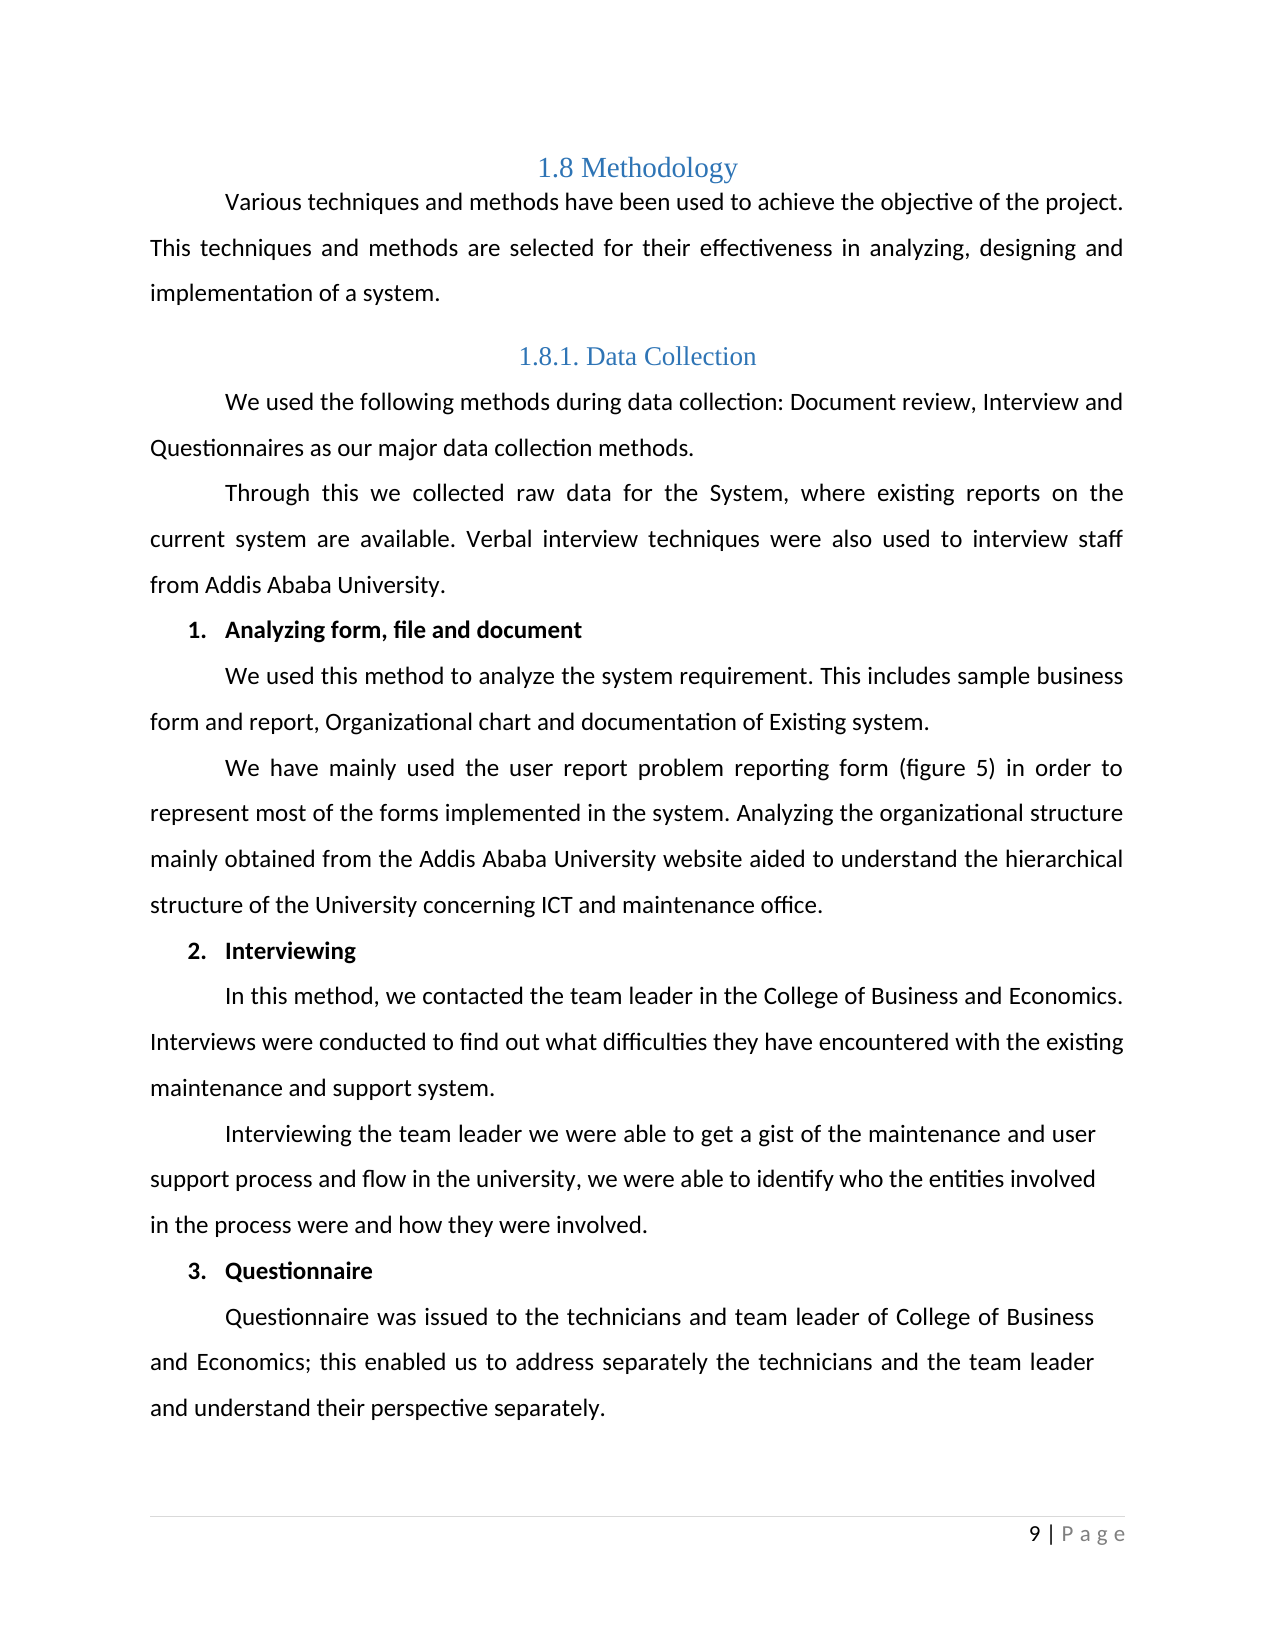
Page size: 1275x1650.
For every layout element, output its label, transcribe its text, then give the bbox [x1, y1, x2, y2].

list Interviewing [187, 935, 1125, 965]
text In this method, we contacted the team leader in the College of Business and Economics. Interviews were conducted to find out what difficulties they have encountered with the existing maintenance and support system. [150, 981, 1125, 1102]
text Interviewing the team leader we were able to get a gist of the maintenance and user support process and flow in the university, we were able to identify who the entities involved in the process were and how they were involved. [150, 1118, 1098, 1240]
subtitle 1.8.1. Data Collection [150, 340, 1125, 371]
text We have mainly used the user report problem reporting form (figure 5) in order to represent most of the forms implemented in the system. Analyzing the organizational structure mainly obtained from the Addis Ababa University website aided to understand the hierarchical structure of the University concerning ICT and maintenance office. [150, 752, 1125, 919]
subtitle Through this we collected raw data for the System, where existing reports on the current system are available. Verbal interview techniques were also used to interview staff from Addis Ababa University. [150, 477, 1125, 599]
subtitle We used the following methods during data collection: Document review, Interview and Questionnaires as our major data collection methods. [150, 386, 1125, 462]
subtitle 1.8 Methodology [150, 150, 1125, 183]
text Various techniques and methods have been used to achieve the objective of the project. This techniques and methods are selected for their effectiveness in analyzing, designing and implementation of a system. [150, 186, 1125, 308]
text We used this method to analyze the system requirement. This includes sample business form and report, Organizational chart and documentation of Existing system. [150, 660, 1125, 737]
text Questionnaire was issued to the technicians and team leader of College of Business and Economics; this enabled us to address separately the technicians and the team leader and understand their perspective separately. [150, 1301, 1096, 1423]
list Questionnaire [187, 1255, 1125, 1285]
list Analyzing form, file and document [187, 615, 1125, 645]
